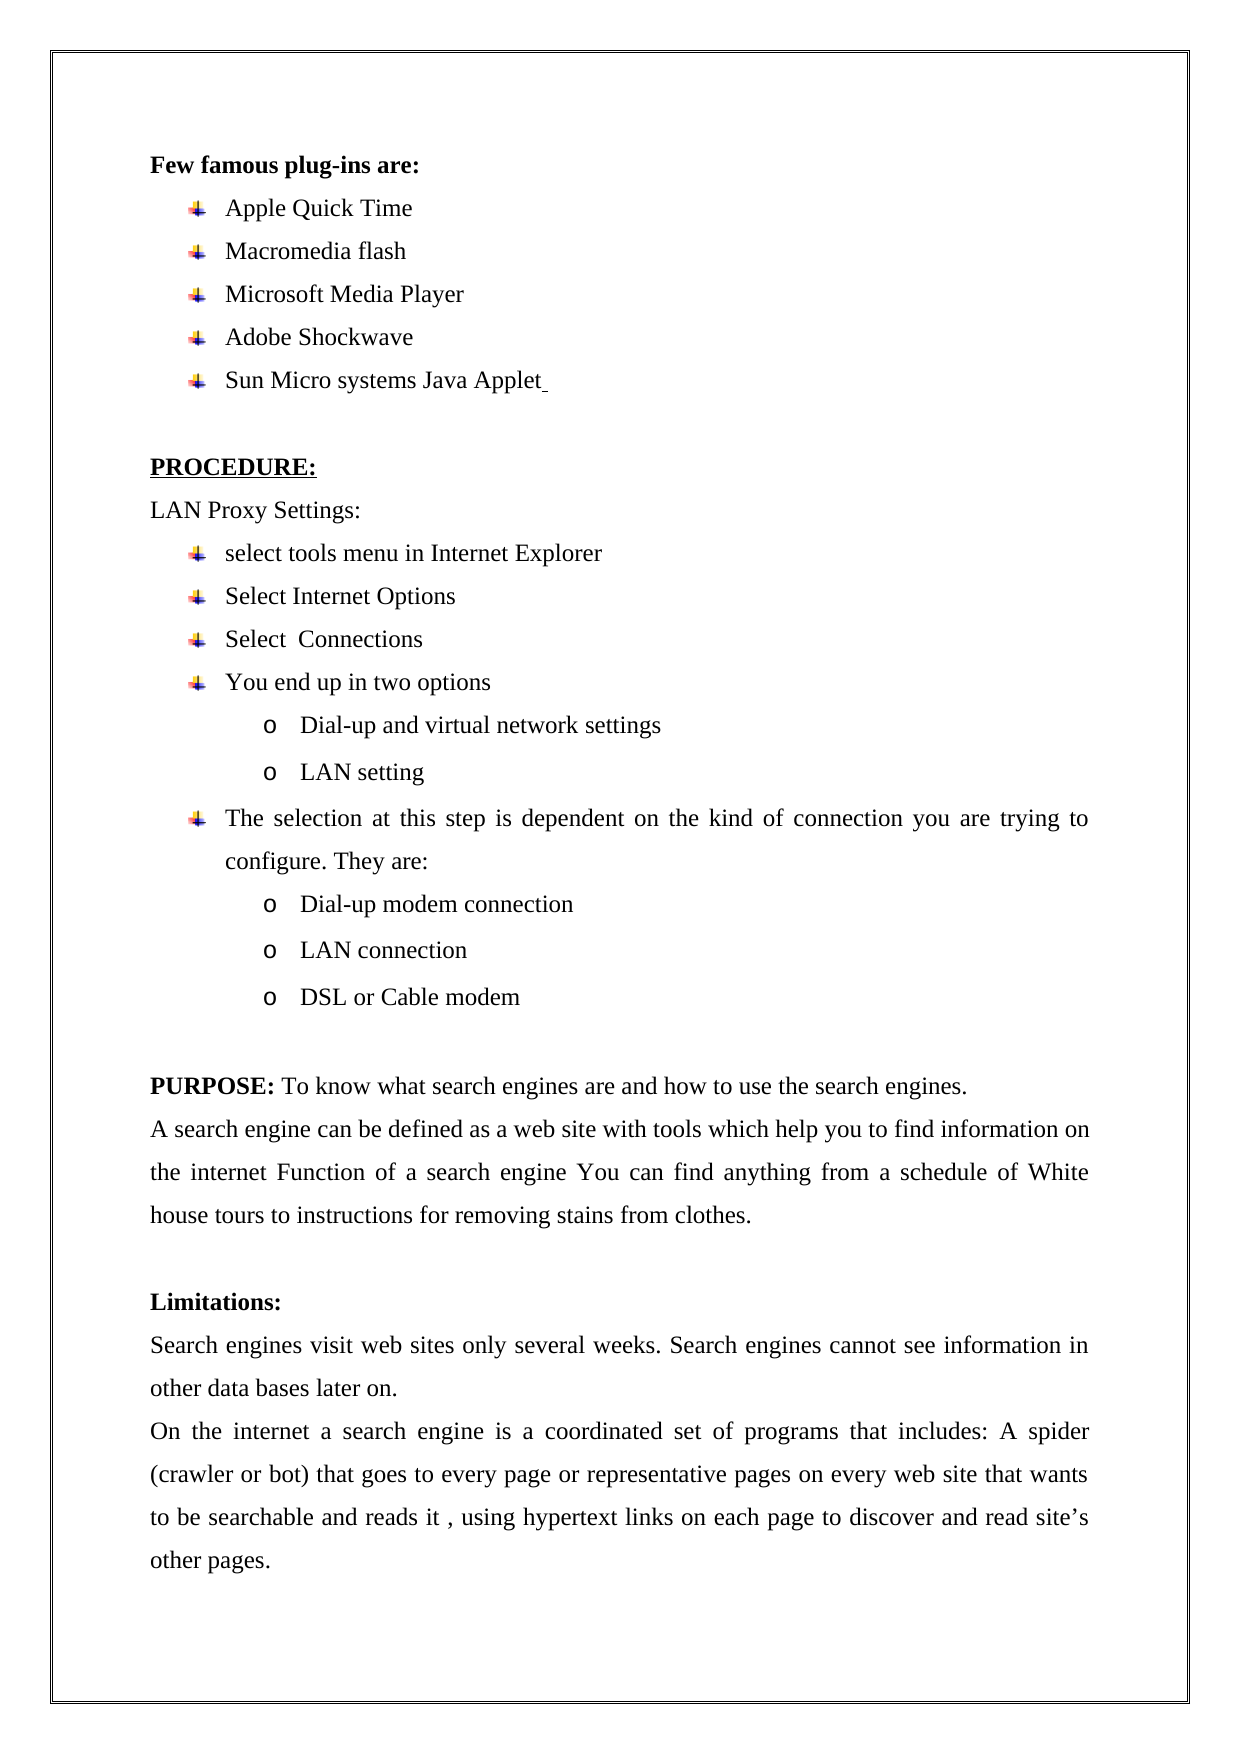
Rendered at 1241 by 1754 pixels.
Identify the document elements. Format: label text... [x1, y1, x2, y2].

text Limitations: [150, 1287, 1090, 1316]
text PURPOSE: To know what search engines are and how to use the search engines. [150, 1071, 1090, 1100]
picture [188, 588, 206, 605]
picture [188, 809, 206, 827]
picture [188, 674, 206, 691]
picture [188, 631, 206, 648]
picture [188, 199, 206, 217]
text PROCEDURE: [150, 452, 1090, 481]
picture [188, 286, 206, 303]
picture [188, 372, 206, 389]
text Search engines visit web sites only several weeks. Search engines cannot see information in other data bases later on. [150, 1330, 1090, 1402]
list You end up in two options [187, 667, 1090, 696]
list Select Connections [187, 624, 1090, 653]
list Microsoft Media Player [187, 279, 1090, 308]
text A search engine can be defined as a web site with tools which help you to find information on the internet Function of a search engine You can find anything from a schedule of White house tours to instructions for removing stains from clothes. [150, 1114, 1090, 1229]
text LAN Proxy Settings: [150, 495, 1090, 524]
picture [188, 329, 206, 346]
list Dial-up and virtual network settings [262, 711, 1090, 741]
list Adobe Shockwave [187, 322, 1090, 351]
text On the internet a search engine is a coordinated set of programs that includes: A spider (crawler or bot) that goes to every page or representative pages on every web site that wants to be searchable and reads it , using hypertext links on each page to discover and read site’s other pages. [150, 1416, 1090, 1574]
list Apple Quick Time [187, 193, 1090, 222]
list select tools menu in Internet Explorer [187, 538, 1090, 567]
list Sun Micro systems Java Applet [187, 366, 1090, 394]
list Macromedia flash [187, 236, 1090, 265]
list The selection at this step is dependent on the kind of connection you are trying to configure. They are: [187, 803, 1090, 875]
text Few famous plug-ins are: [150, 150, 1090, 179]
list Select Internet Options [187, 581, 1090, 610]
list DSL or Cable modem [262, 982, 1090, 1013]
picture [188, 243, 206, 260]
list Dial-up modem connection [262, 889, 1090, 920]
list LAN connection [262, 936, 1090, 966]
picture [188, 544, 206, 562]
list LAN setting [262, 757, 1090, 788]
